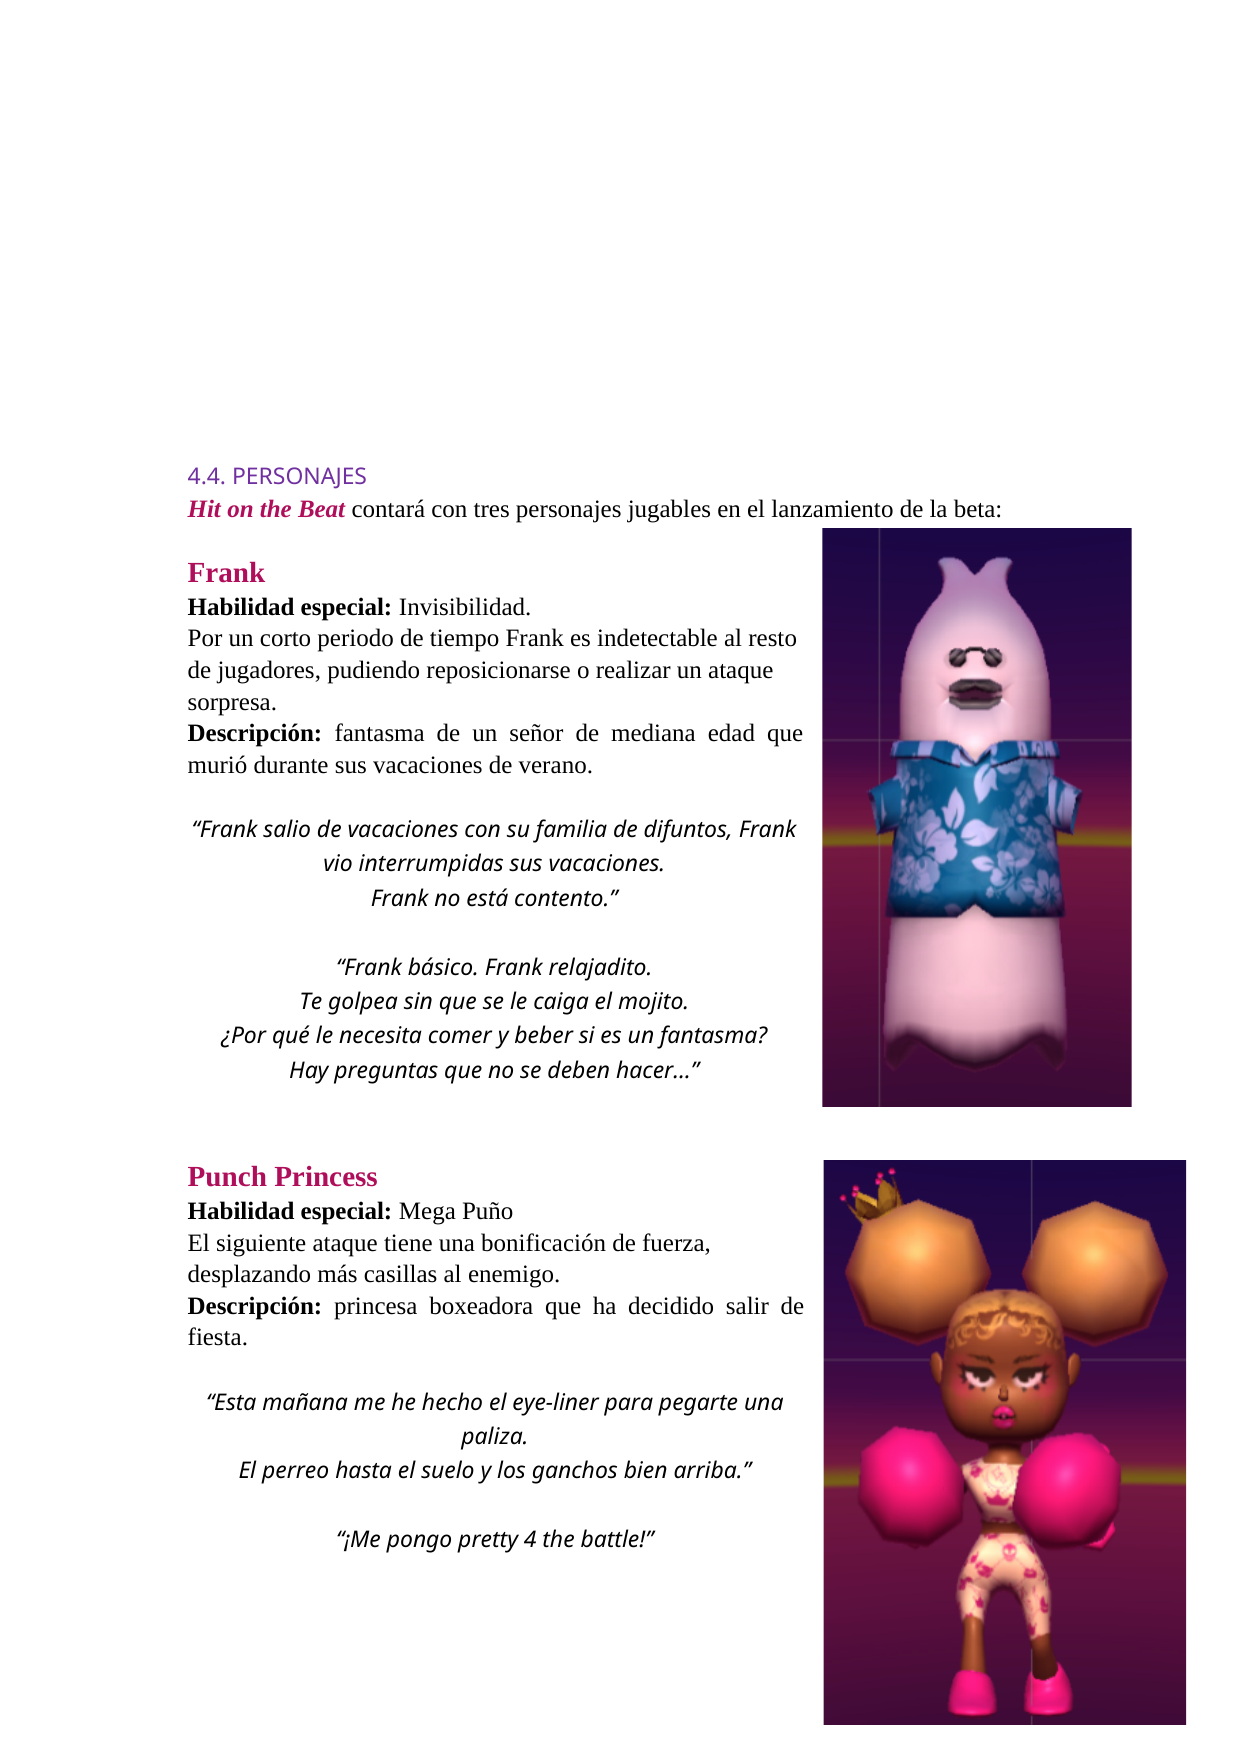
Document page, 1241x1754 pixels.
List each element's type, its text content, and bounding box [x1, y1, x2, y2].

text Punch Princess [187, 1159, 1053, 1193]
text “Frank básico. Frank relajadito. [187, 950, 819, 982]
text Por un corto periodo de tiempo Frank es indetectable al resto de jugadores, pudiendo reposicionarse o realizar un ataque sorpresa. [187, 623, 819, 715]
text Descripción: fantasma de un señor de mediana edad que murió durante sus vacaciones de verano. [187, 718, 819, 778]
text Frank [187, 555, 819, 589]
text Hit on the Beat contará con tres personajes jugables en el lanzamiento de la beta: [187, 494, 1053, 523]
text El siguiente ataque tiene una bonificación de fuerza, desplazando más casillas al enemigo. [187, 1228, 820, 1288]
subtitle 4.4. Personajes [187, 460, 1053, 491]
text “¡Me pongo pretty 4 the battle!” [187, 1523, 820, 1554]
text Te golpea sin que se le caiga el mojito. [187, 985, 819, 1016]
text “Esta mañana me he hecho el eye-liner para pegarte una paliza. [187, 1385, 820, 1451]
text Habilidad especial: Mega Puño [187, 1196, 820, 1225]
text Habilidad especial: Invisibilidad. [187, 592, 819, 621]
text Hay preguntas que no se deben hacer…” [187, 1053, 819, 1085]
picture [820, 1160, 1186, 1722]
text Frank no está contento.” [187, 882, 819, 913]
text ¿Por qué le necesita comer y beber si es un fantasma? [187, 1019, 819, 1050]
text Descripción: princesa boxeadora que ha decidido salir de fiesta. [187, 1291, 820, 1351]
text El perreo hasta el suelo y los ganchos bien arriba.” [187, 1454, 820, 1485]
text “Frank salio de vacaciones con su familia de difuntos, Frank vio interrumpidas sus vacaciones. [187, 813, 819, 878]
picture [819, 528, 1131, 1103]
